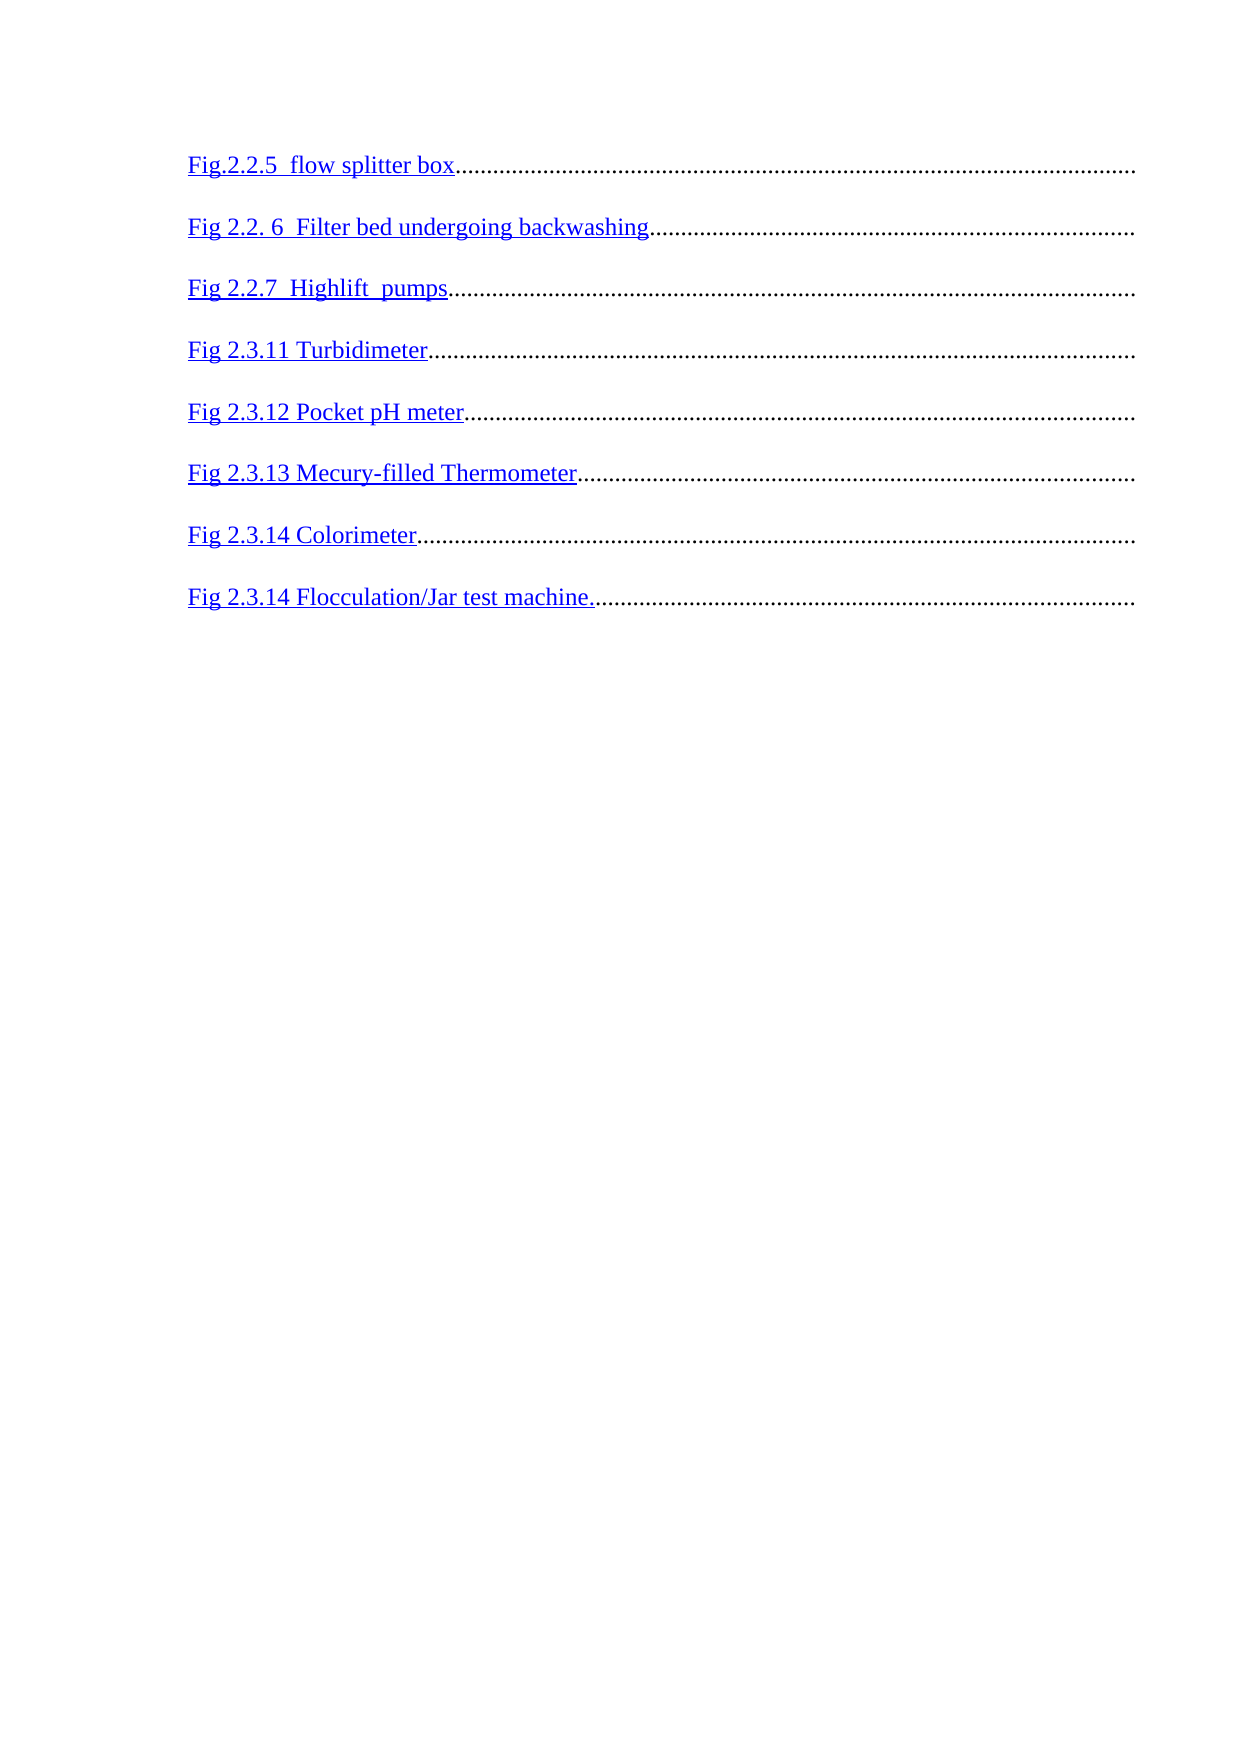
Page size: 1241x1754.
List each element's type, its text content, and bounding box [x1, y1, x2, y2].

text Fig.2.2.5 flow splitter box 16 [187, 150, 1053, 179]
text Fig 2.2.7 Highlift pumps 23 [187, 273, 1053, 302]
text Fig 2.3.12 Pocket pH meter 33 [187, 397, 1053, 425]
text Fig 2.3.14 Flocculation/Jar test machine. 39 [187, 582, 1053, 610]
text Fig 2.3.13 Mecury-filled Thermometer 33 [187, 458, 1053, 487]
text Fig 2.2. 6 Filter bed undergoing backwashing 21 [187, 212, 1053, 240]
text Fig 2.3.11 Turbidimeter 32 [187, 335, 1053, 364]
text Fig 2.3.14 Colorimeter 35 [187, 520, 1053, 549]
